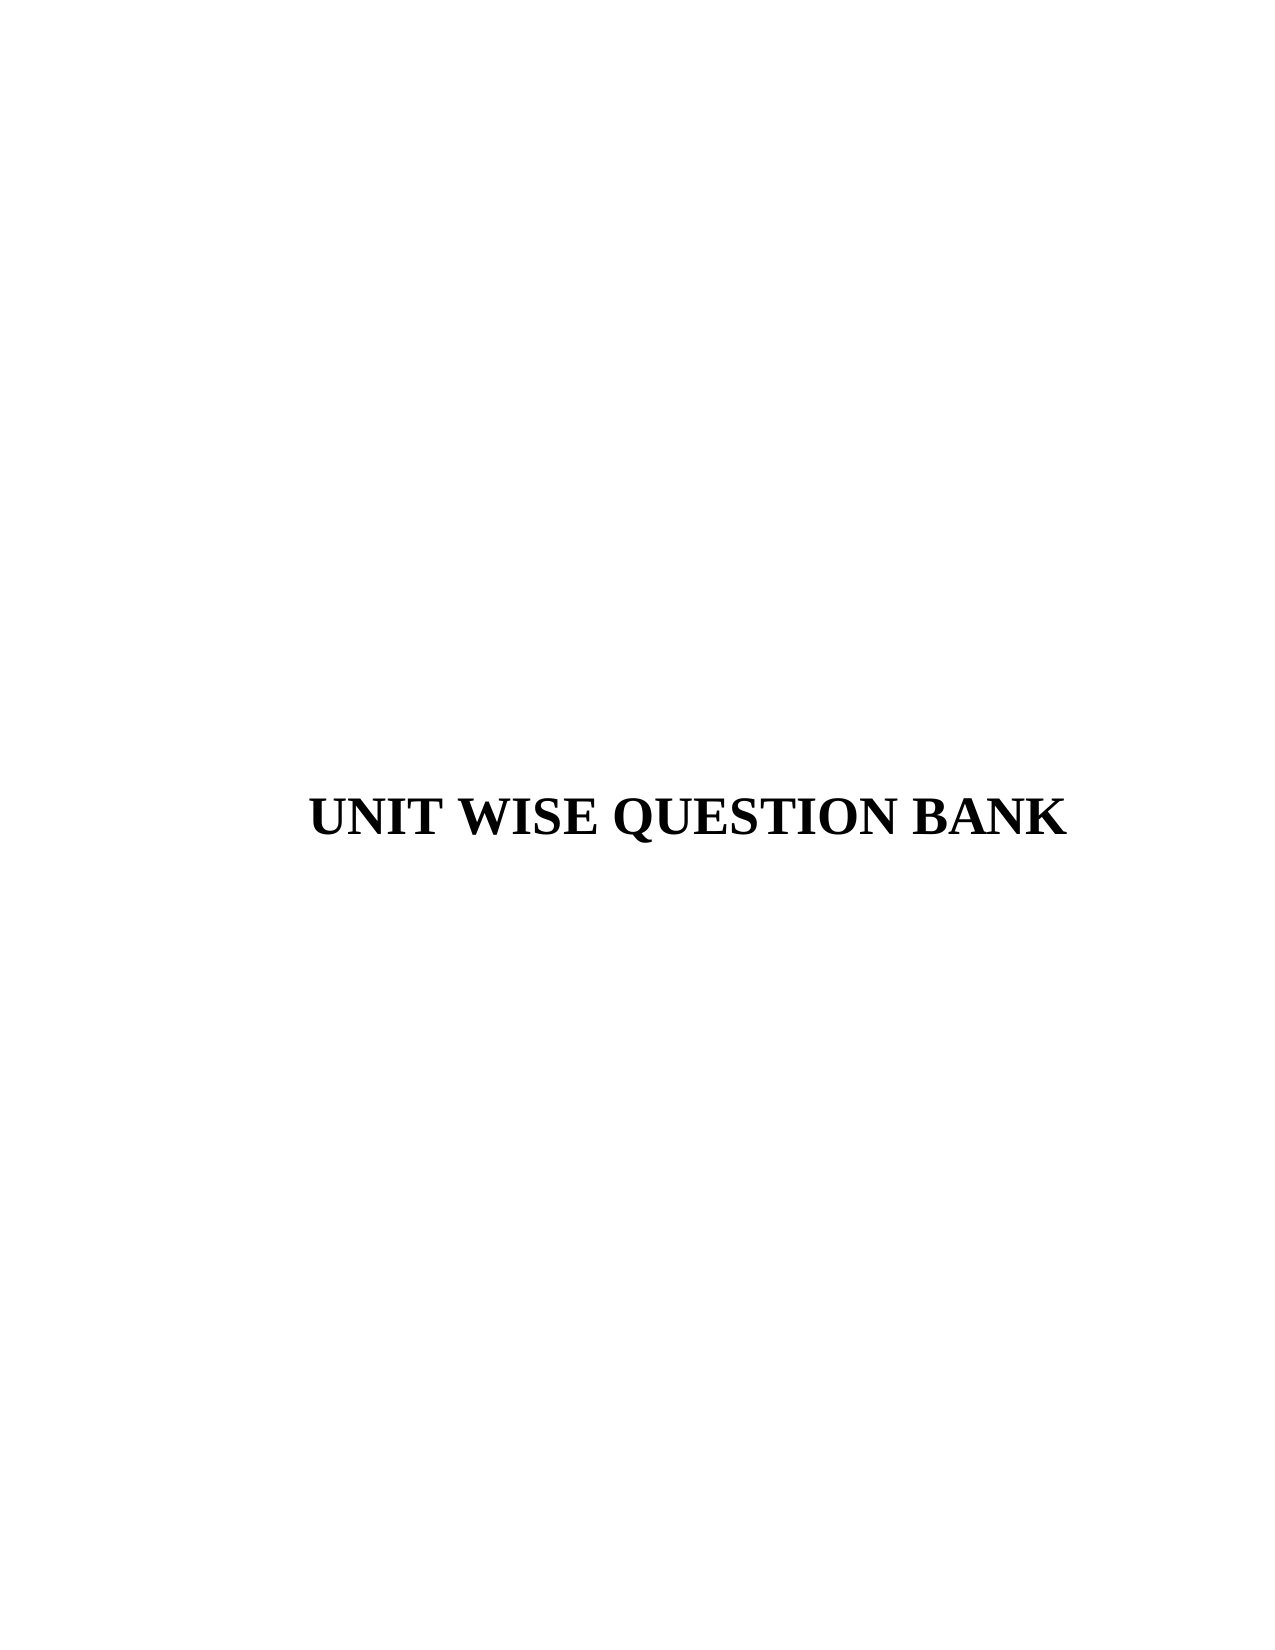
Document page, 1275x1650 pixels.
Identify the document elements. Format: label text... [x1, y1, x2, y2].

subtitle UNIT WISE QUESTION BANK [150, 784, 1227, 847]
